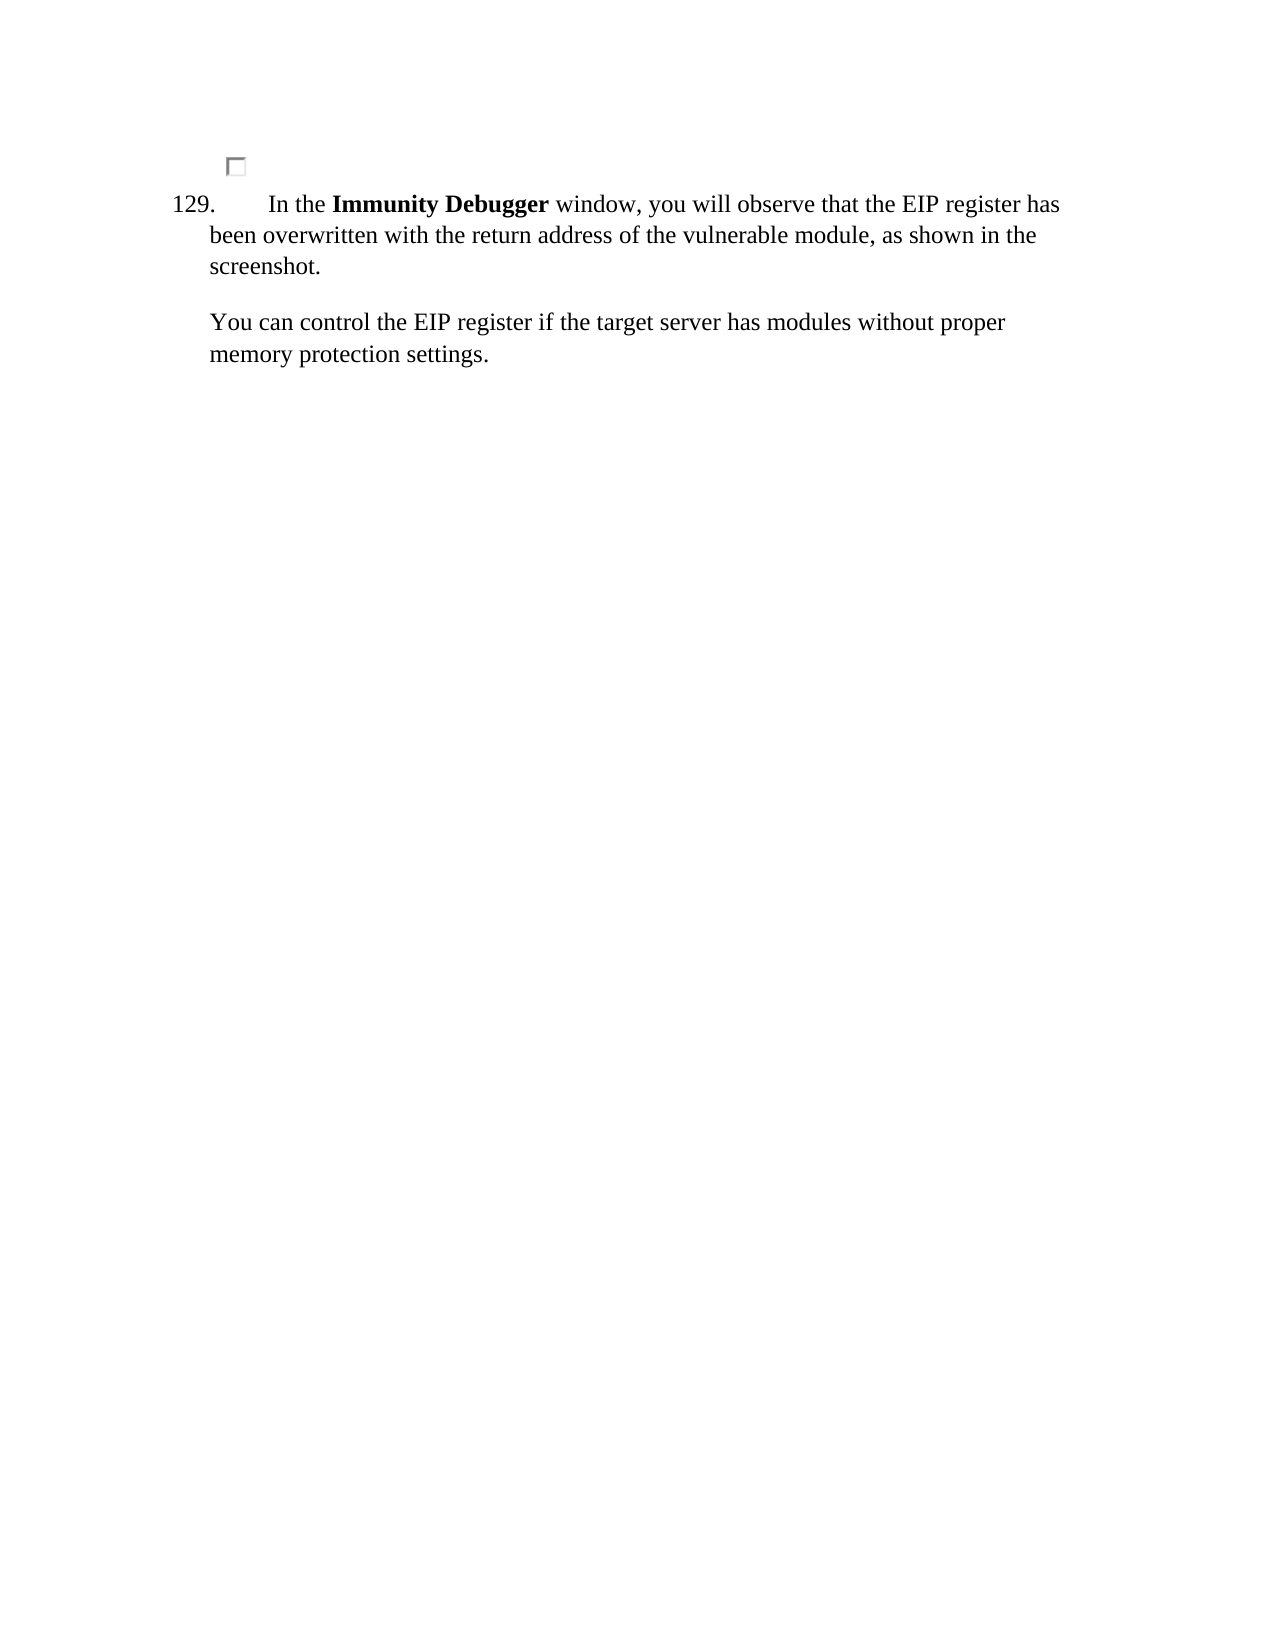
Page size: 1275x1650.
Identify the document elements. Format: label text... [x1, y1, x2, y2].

text You can control the EIP register if the target server has modules without proper memory protection settings. [209, 305, 1094, 367]
list In the Immunity Debugger window, you will observe that the EIP register has been overwritten with the return address of the vulnerable module, as shown in the screenshot. [172, 150, 1094, 280]
